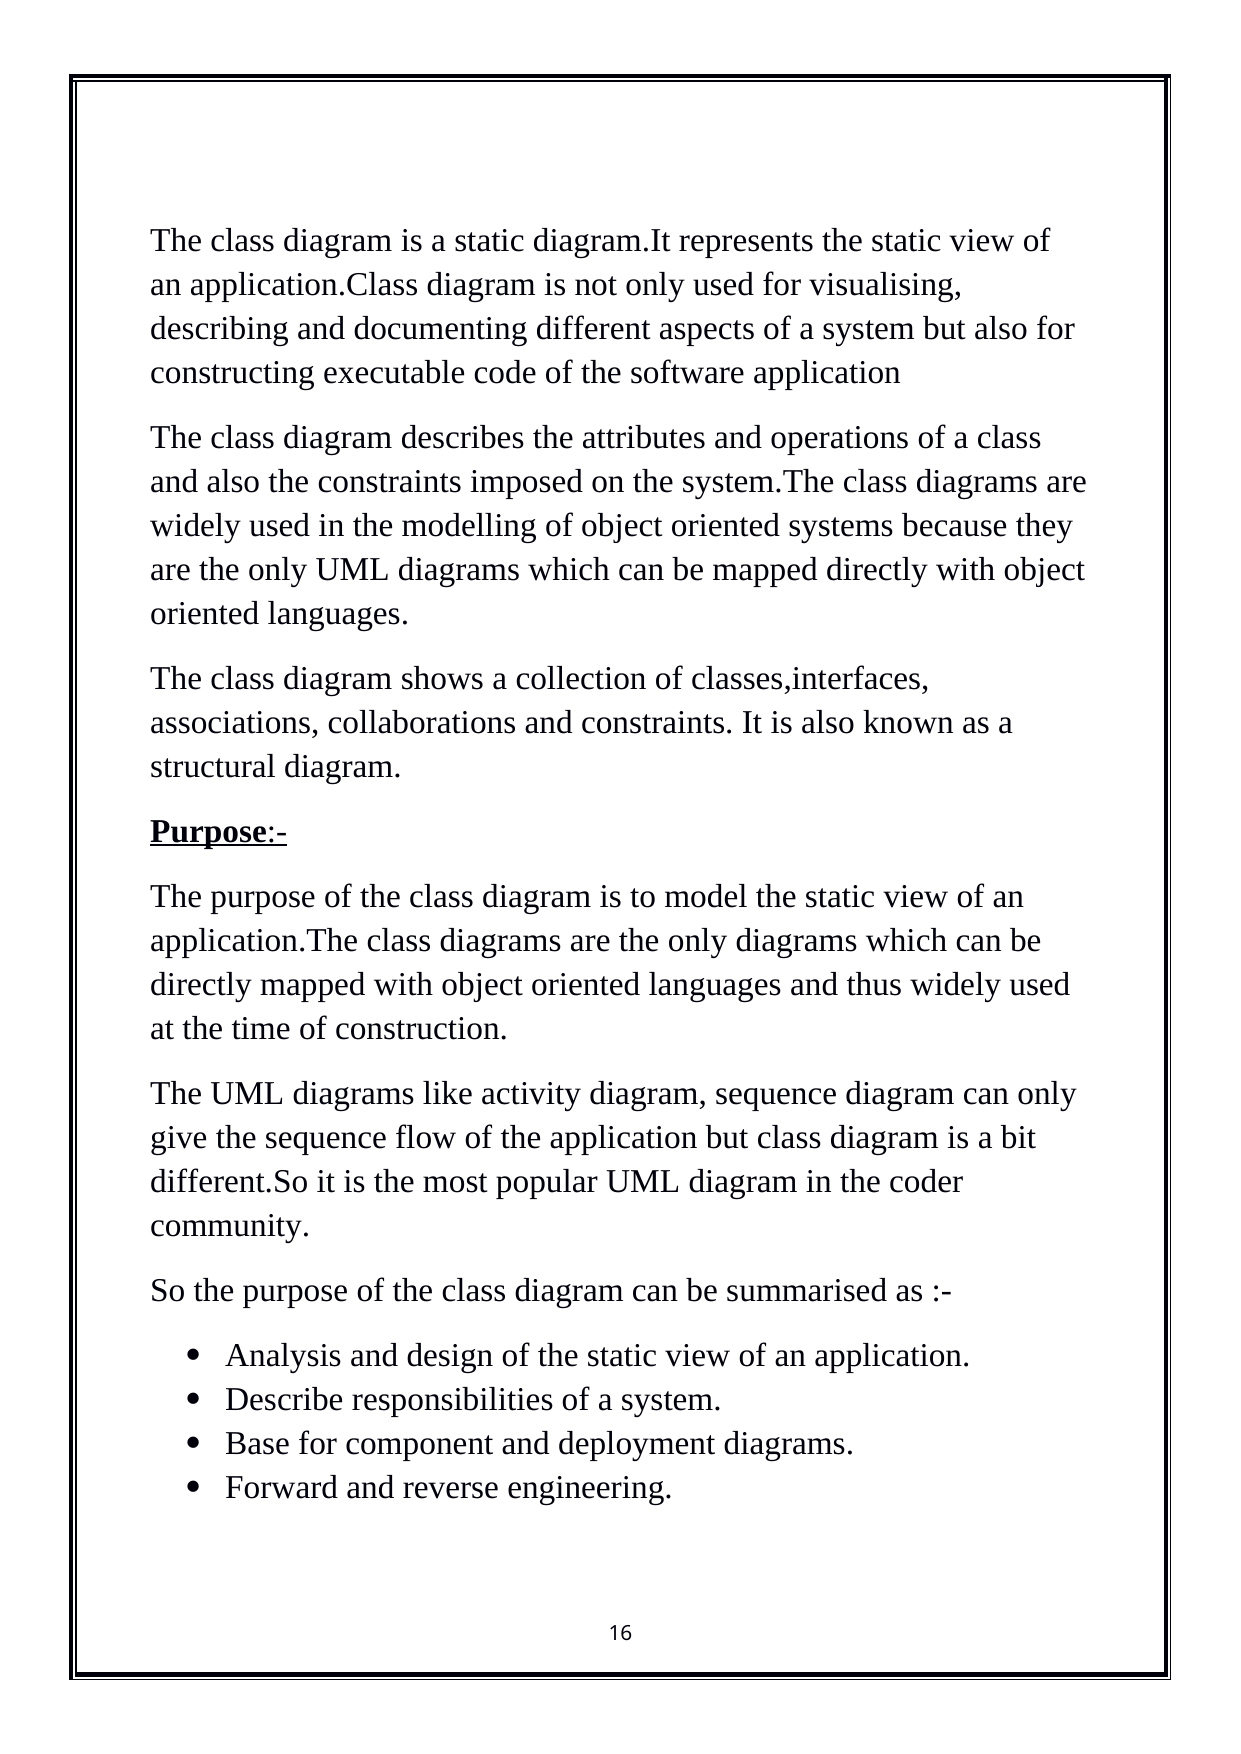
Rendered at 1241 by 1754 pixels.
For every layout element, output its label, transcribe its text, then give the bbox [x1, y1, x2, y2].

text The class diagram describes the attributes and operations of a class and also the constraints imposed on the system.The class diagrams are widely used in the modelling of object oriented systems because they are the only UML diagrams which can be mapped directly with object oriented languages. [150, 417, 1090, 632]
list Base for component and deployment diagrams. [187, 1423, 1090, 1462]
list Analysis and design of the static view of an application. [187, 1335, 1090, 1373]
text The UML diagrams like activity diagram, sequence diagram can only give the sequence flow of the application but class diagram is a bit different.So it is the most popular UML diagram in the coder community. [150, 1073, 1090, 1244]
text Purpose:- [150, 811, 1090, 849]
text The purpose of the class diagram is to model the static view of an application.The class diagrams are the only diagrams which can be directly mapped with object oriented languages and thus widely used at the time of construction. [150, 876, 1090, 1047]
list Describe responsibilities of a system. [187, 1379, 1090, 1417]
text The class diagram is a static diagram.It represents the static view of an application.Class diagram is not only used for visualising, describing and documenting different aspects of a system but also for constructing executable code of the software application [150, 220, 1090, 390]
text The class diagram shows a collection of classes,interfaces, associations, collaborations and constraints. It is also known as a structural diagram. [150, 658, 1090, 784]
text So the purpose of the class diagram can be summarised as :- [150, 1270, 1090, 1308]
list Forward and reverse engineering. [187, 1467, 1090, 1506]
